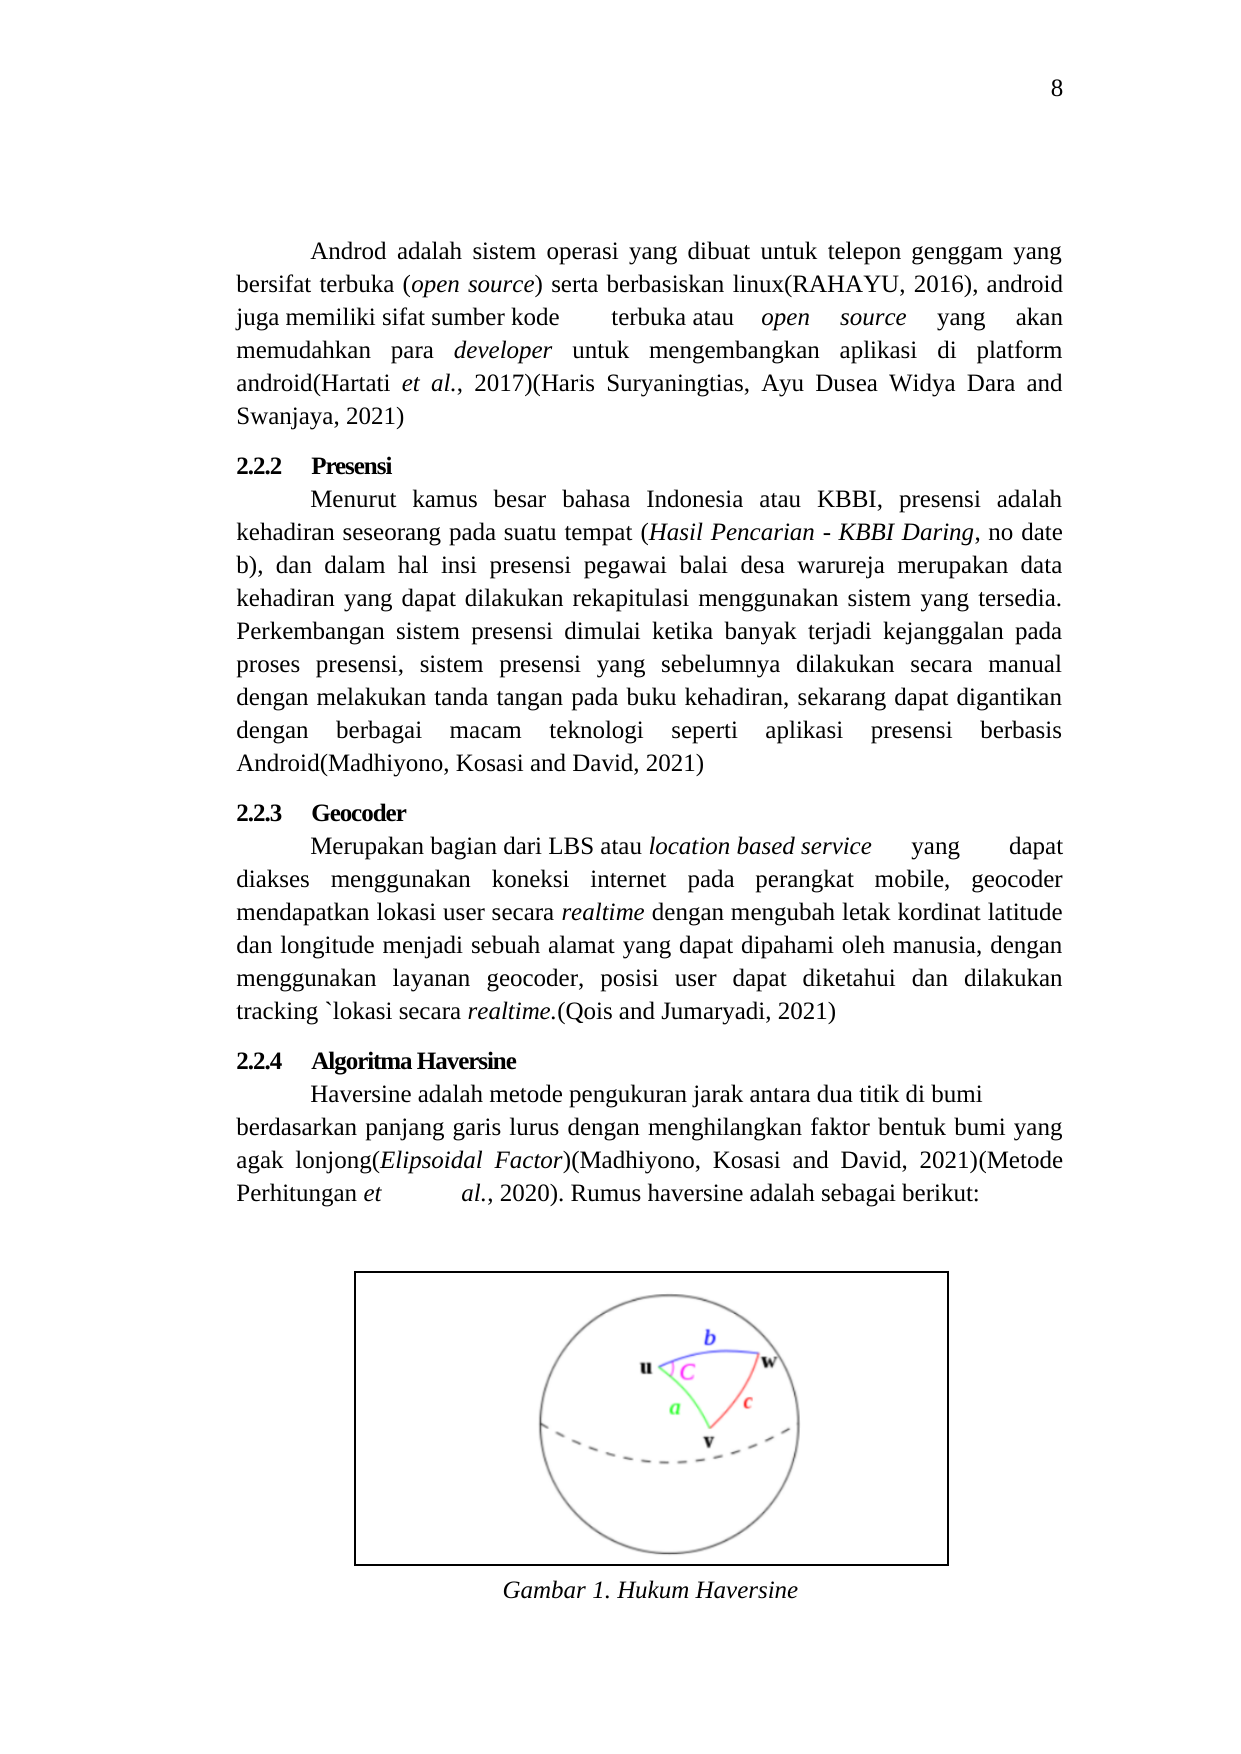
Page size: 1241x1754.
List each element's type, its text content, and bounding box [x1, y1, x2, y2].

title Algoritma Haversine [236, 1046, 1063, 1074]
subtitle Merupakan bagian dari LBS atau location based service yang dapat diakses menggunakan koneksi internet pada perangkat mobile, geocoder mendapatkan lokasi user secara realtime dengan mengubah letak kordinat latitude dan longitude menjadi sebuah alamat yang dapat dipahami oleh manusia, dengan menggunakan layanan geocoder, posisi user dapat diketahui dan dilakukan tracking `lokasi secara realtime.(Qois and Jumaryadi, 2021) [236, 831, 1063, 1025]
title Presensi [236, 451, 1063, 480]
subtitle Androd adalah sistem operasi yang dibuat untuk telepon genggam yang bersifat terbuka (open source) serta berbasiskan linux(RAHAYU, 2016), android juga memiliki sifat sumber kode terbuka atau open source yang akan memudahkan para developer untuk mengembangkan aplikasi di platform android(Hartati et al., 2017)(Haris Suryaningtias, Ayu Dusea Widya Dara and Swanjaya, 2021) [236, 236, 1063, 430]
title Geocoder [236, 798, 1063, 827]
subtitle Haversine adalah metode pengukuran jarak antara dua titik di bumi berdasarkan panjang garis lurus dengan menghilangkan faktor bentuk bumi yang agak lonjong(Elipsoidal Factor)(Madhiyono, Kosasi and David, 2021)(Metode Perhitungan et al., 2020). Rumus haversine adalah sebagai berikut: [236, 1079, 1063, 1207]
subtitle Menurut kamus besar bahasa Indonesia atau KBBI, presensi adalah kehadiran seseorang pada suatu tempat (Hasil Pencarian - KBBI Daring, no date b), dan dalam hal insi presensi pegawai balai desa warureja merupakan data kehadiran yang dapat dilakukan rekapitulasi menggunakan sistem yang tersedia. Perkembangan sistem presensi dimulai ketika banyak terjadi kejanggalan pada proses presensi, sistem presensi yang sebelumnya dilakukan secara manual dengan melakukan tanda tangan pada buku kehadiran, sekarang dapat digantikan dengan berbagai macam teknologi seperti aplikasi presensi berbasis Android(Madhiyono, Kosasi and David, 2021) [236, 484, 1063, 777]
picture [356, 1273, 947, 1564]
